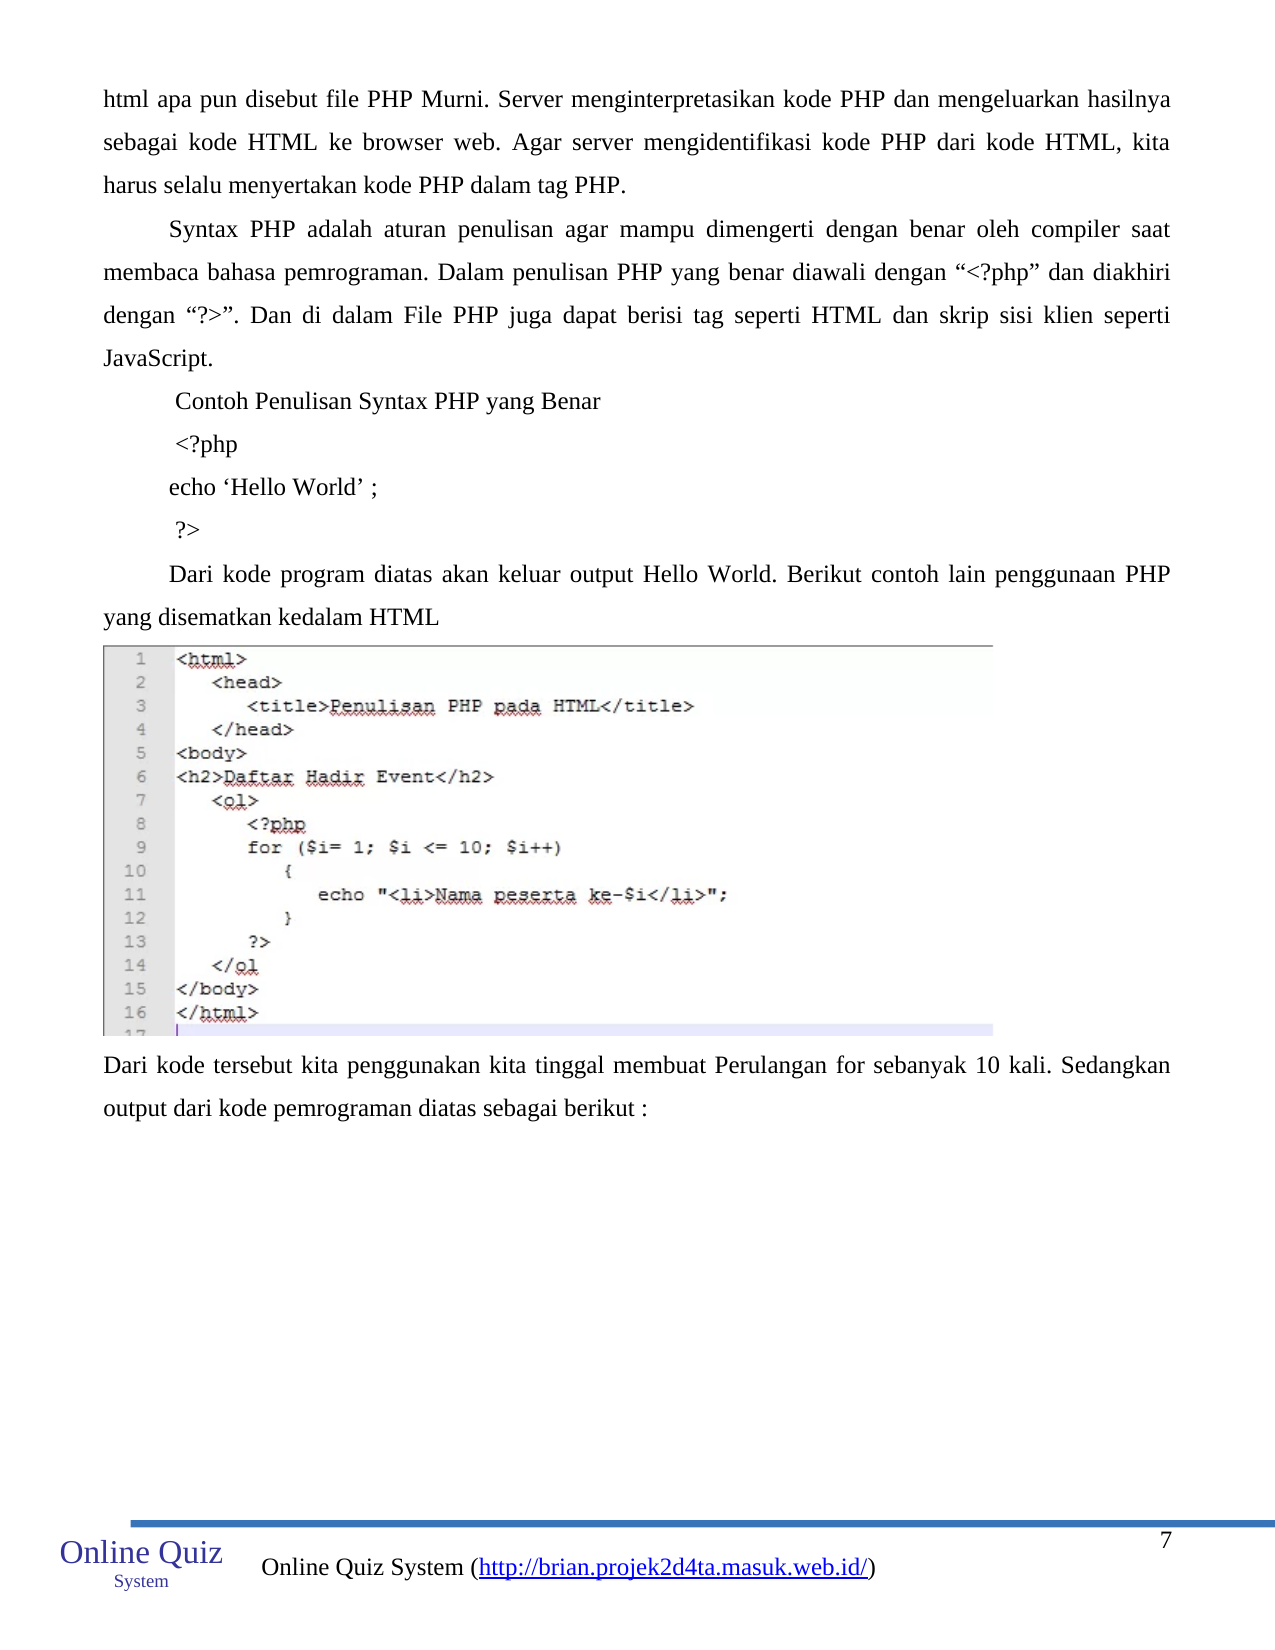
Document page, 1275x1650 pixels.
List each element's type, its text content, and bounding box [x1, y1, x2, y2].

text ?> [103, 516, 1172, 544]
text Dari kode tersebut kita penggunakan kita tinggal membuat Perulangan for sebanyak 10 kali. Sedangkan output dari kode pemrograman diatas sebagai berikut : [103, 1050, 1172, 1122]
text echo ‘Hello World’ ; [103, 472, 1172, 501]
picture [103, 645, 1005, 1036]
text Contoh Penulisan Syntax PHP yang Benar [103, 386, 1172, 415]
text <?php [103, 429, 1172, 458]
text Dari kode program diatas akan keluar output Hello World. Berikut contoh lain penggunaan PHP yang disematkan kedalam HTML [103, 559, 1172, 631]
text Syntax PHP adalah aturan penulisan agar mampu dimengerti dengan benar oleh compiler saat membaca bahasa pemrograman. Dalam penulisan PHP yang benar diawali dengan “<?php” dan diakhiri dengan “?>”. Dan di dalam File PHP juga dapat berisi tag seperti HTML dan skrip sisi klien seperti JavaScript. [103, 214, 1172, 372]
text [103, 84, 1172, 199]
